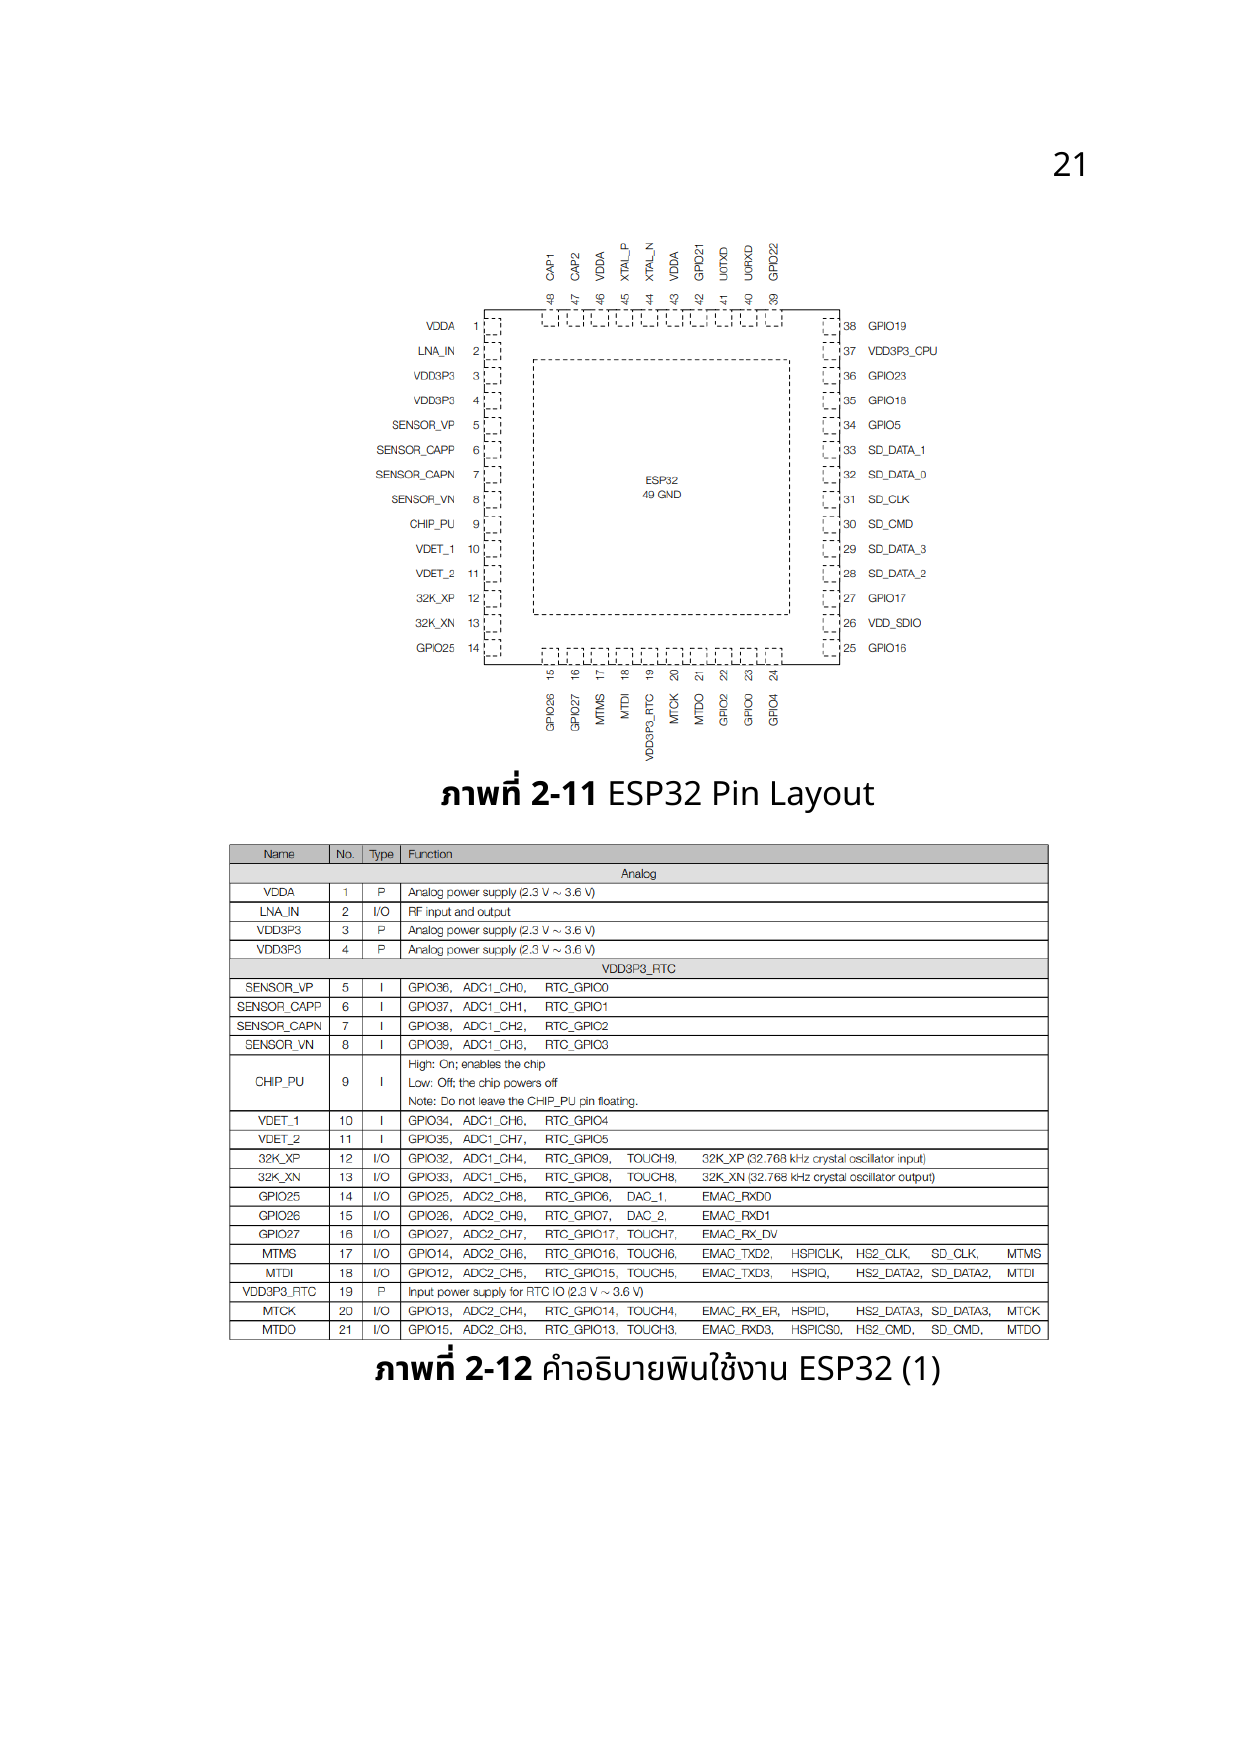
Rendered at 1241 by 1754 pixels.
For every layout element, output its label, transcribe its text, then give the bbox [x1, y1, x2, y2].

text ภาพที่ 2-11 ESP32 Pin Layout [225, 770, 1090, 821]
picture [356, 225, 959, 770]
picture [225, 841, 1052, 1345]
text ภาพที่ 2-12 คำอธิบายพินใช้งาน ESP32 (1) [225, 1344, 1090, 1395]
